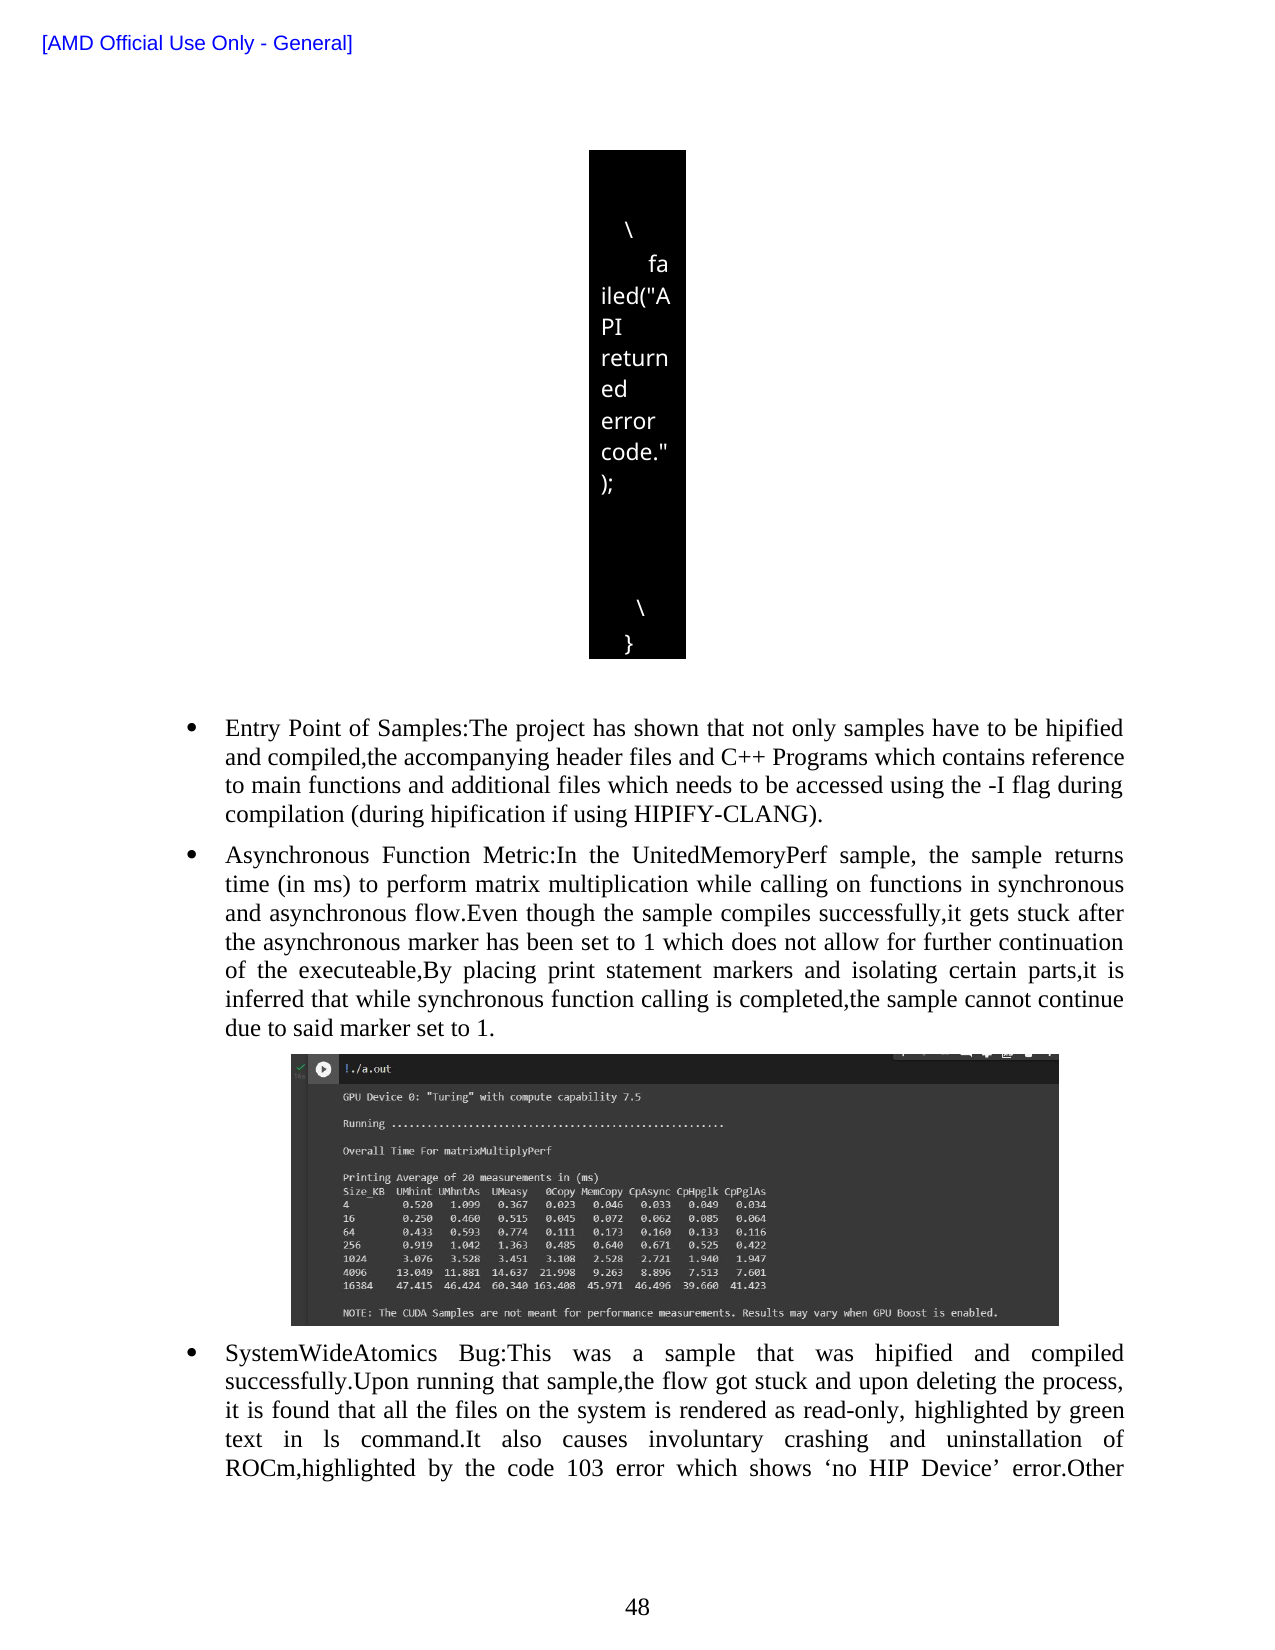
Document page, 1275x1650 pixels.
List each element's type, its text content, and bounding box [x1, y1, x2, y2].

list Asynchronous Function Metric:In the UnitedMemoryPerf sample, the sample returns time (in ms) to perform matrix multiplication while calling on functions in synchronous and asynchronous flow.Even though the sample compiles successfully,it gets stuck after the asynchronous marker has been set to 1 which does not allow for further continuation of the executeable,By placing print statement markers and isolating certain parts,it is inferred that while synchronous function calling is completed,the sample cannot continue due to said marker set to 1. [187, 841, 1125, 1042]
picture [291, 1054, 1059, 1326]
list Entry Point of Samples:The project has shown that not only samples have to be hipified and compiled,the accompanying header files and C++ Programs which contains reference to main functions and additional files which needs to be accessed using the -I flag during compilation (during hipification if using HIPIFY-CLANG). [187, 713, 1125, 828]
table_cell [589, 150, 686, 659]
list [187, 1338, 1125, 1482]
